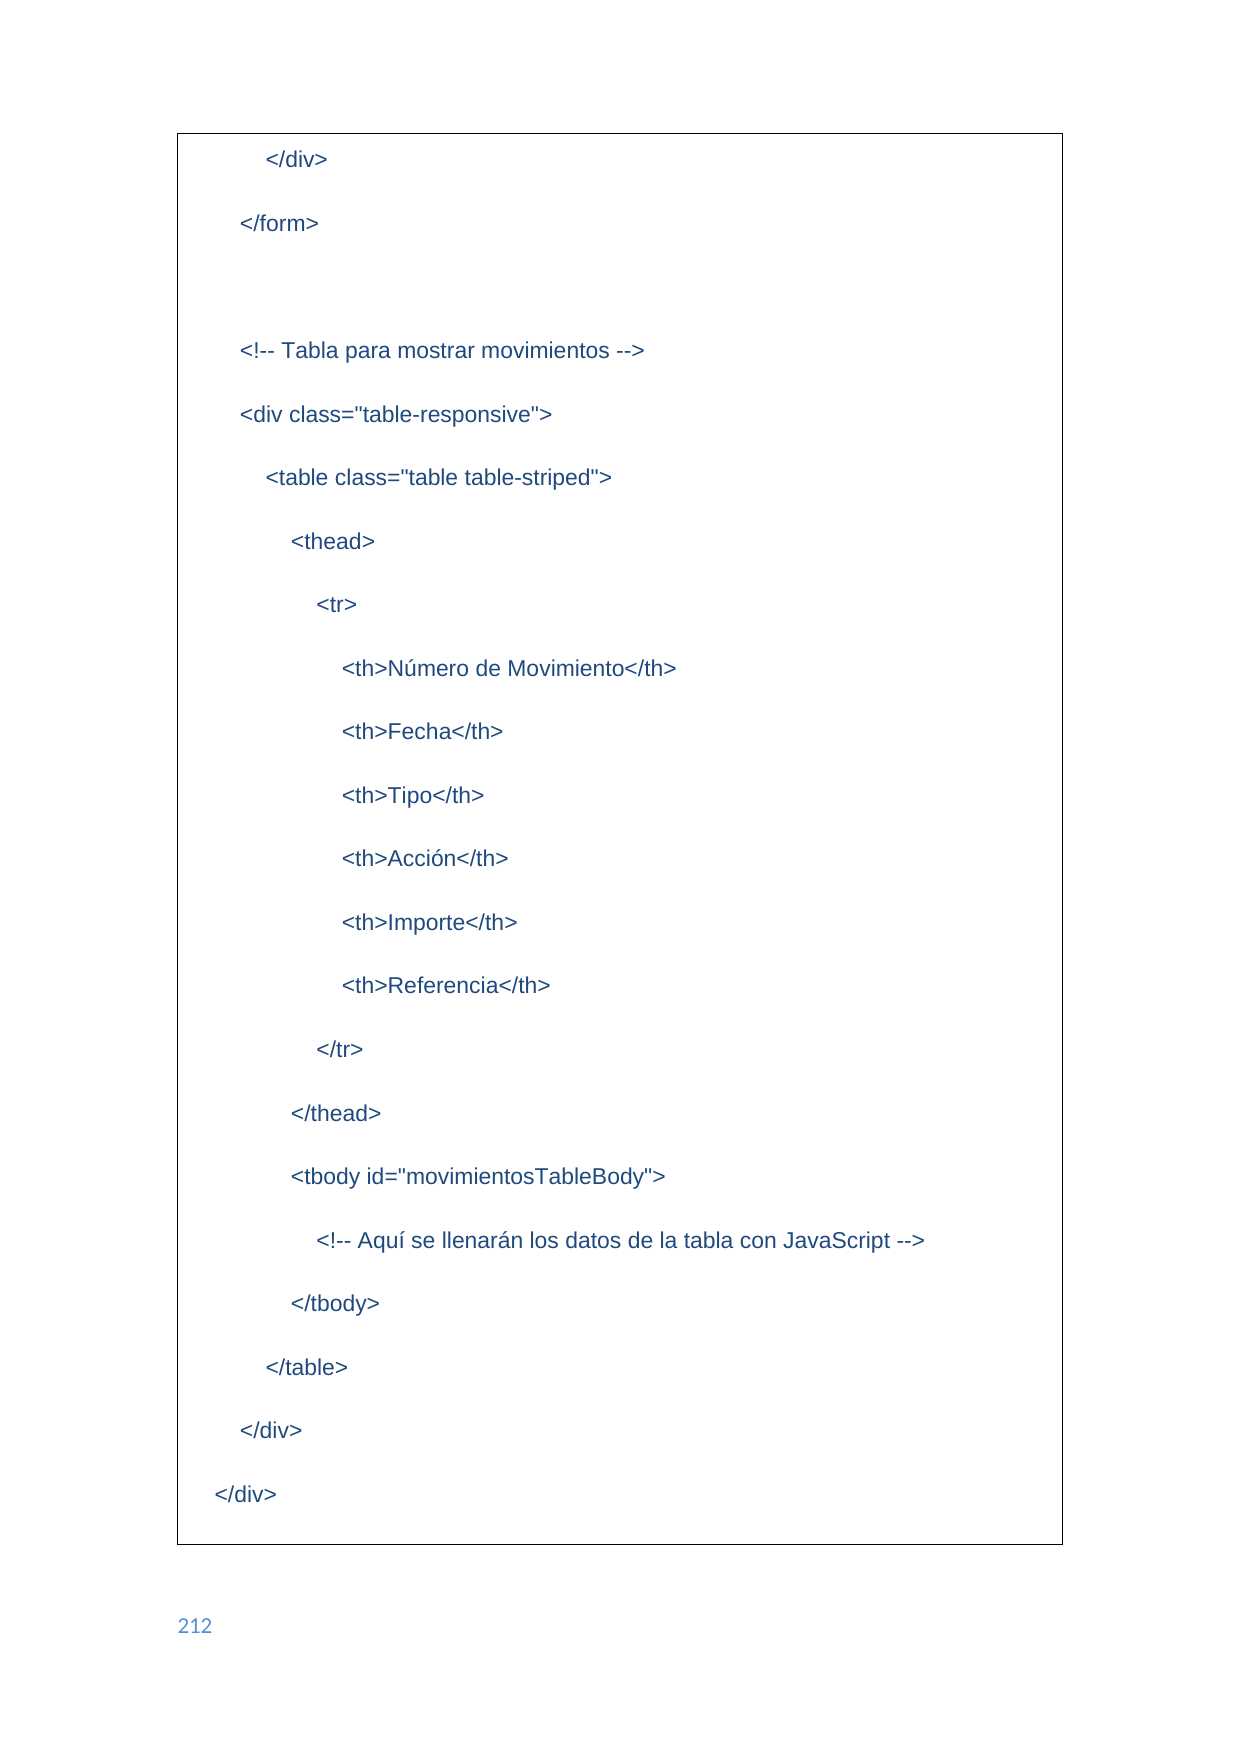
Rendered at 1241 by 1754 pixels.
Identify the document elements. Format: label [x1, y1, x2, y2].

table_header [178, 134, 1062, 1544]
